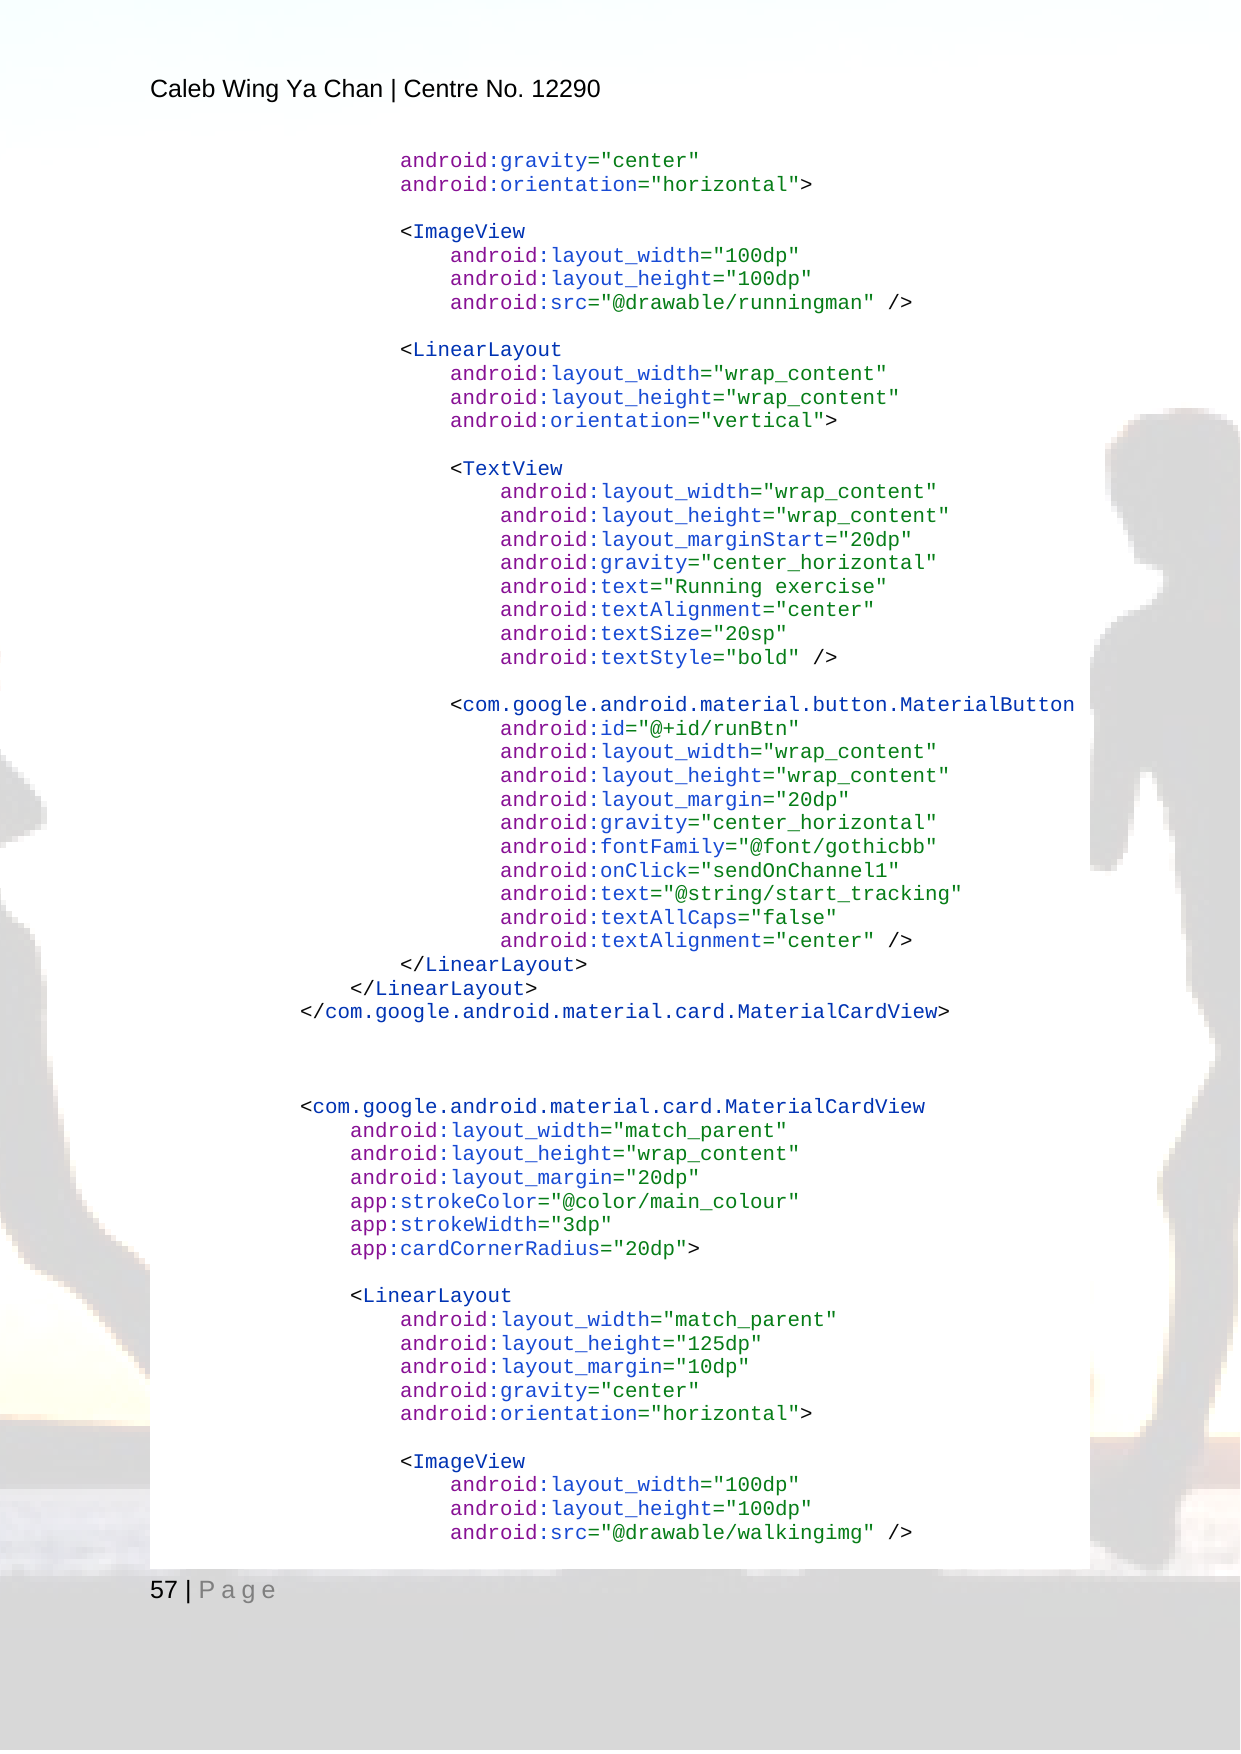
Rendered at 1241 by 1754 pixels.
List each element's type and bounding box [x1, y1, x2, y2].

text [150, 150, 1090, 1569]
